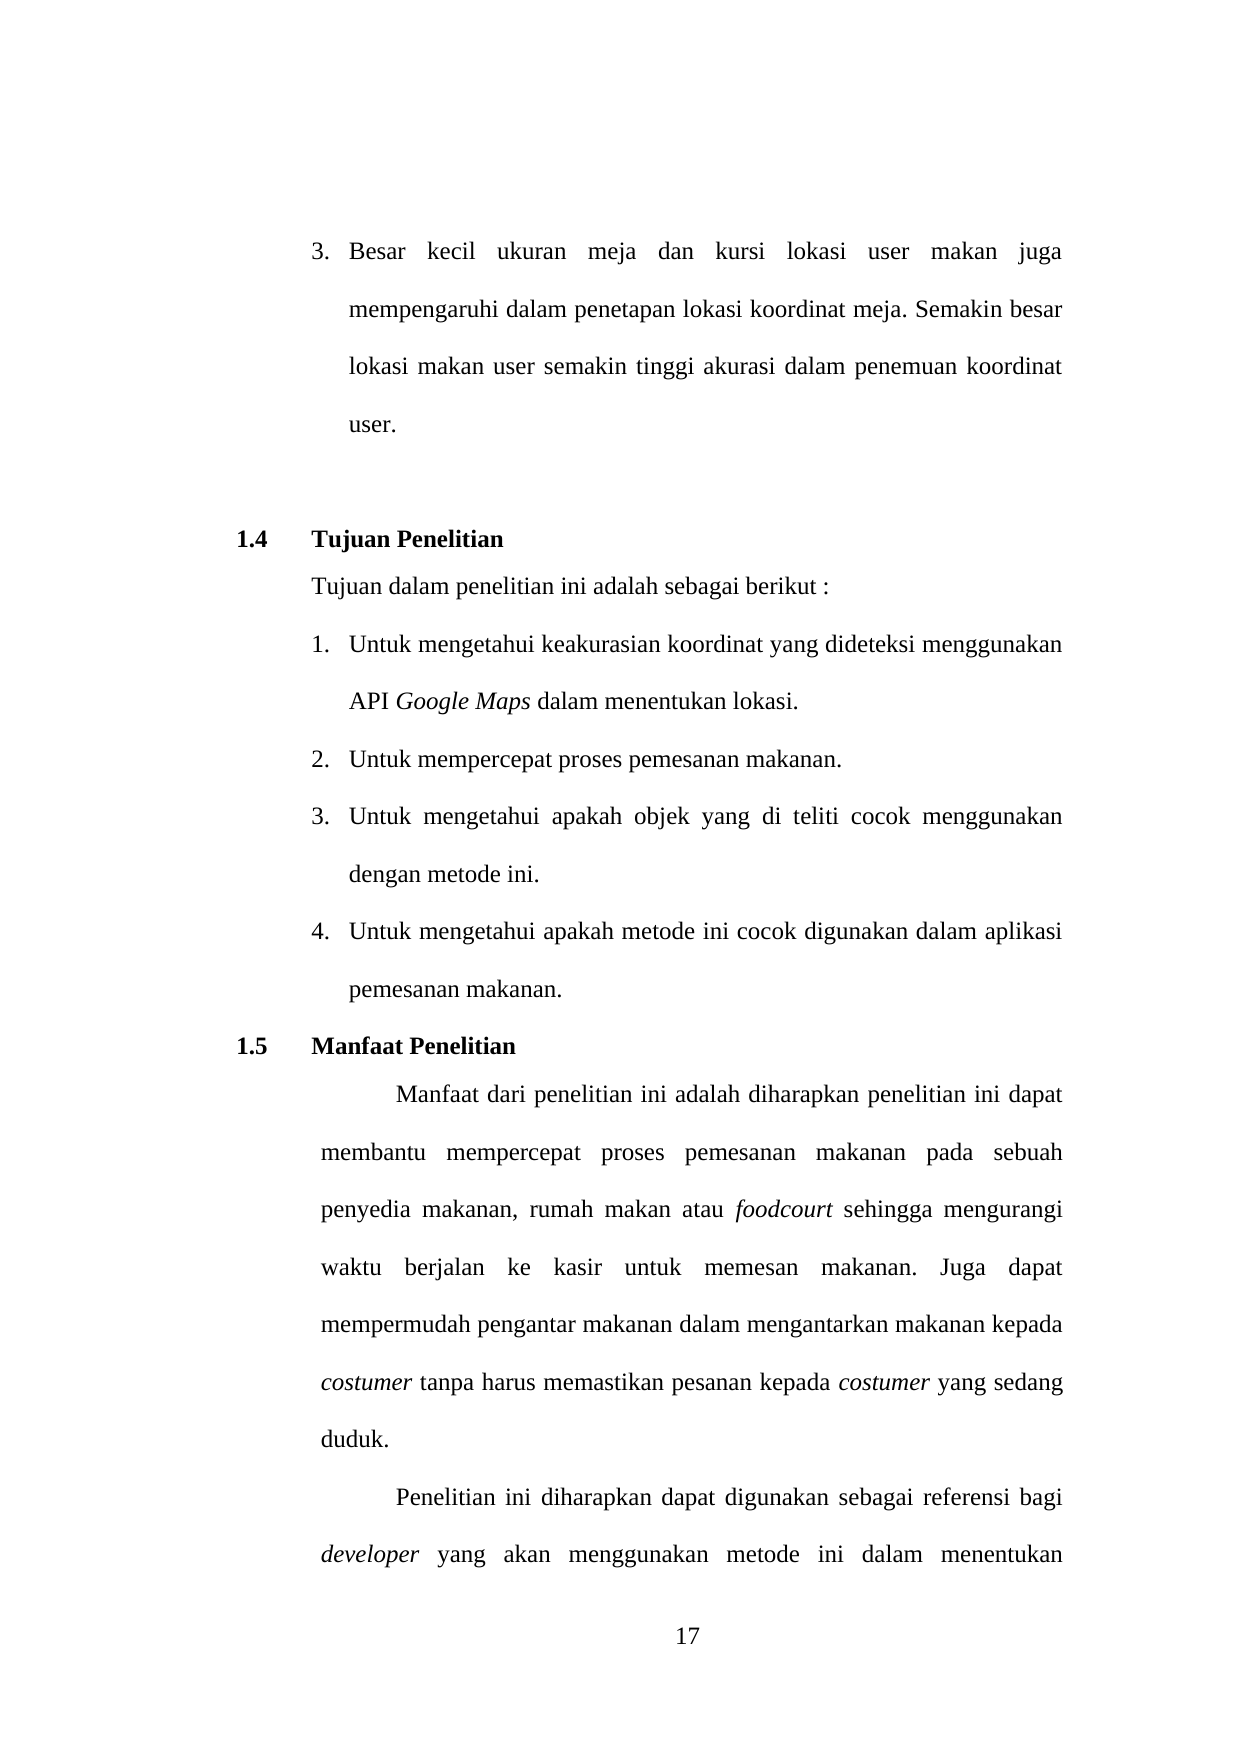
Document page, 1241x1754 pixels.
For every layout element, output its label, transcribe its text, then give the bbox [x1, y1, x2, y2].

text Tujuan dalam penelitian ini adalah sebagai berikut : [236, 571, 1063, 600]
list Untuk mengetahui keakurasian koordinat yang dideteksi menggunakan API Google Maps dalam menentukan lokasi. [311, 629, 1063, 715]
text Tujuan Penelitian [236, 524, 1063, 552]
list Untuk mengetahui apakah objek yang di teliti cocok menggunakan dengan metode ini. [311, 801, 1063, 888]
list Besar kecil ukuran meja dan kursi lokasi user makan juga mempengaruhi dalam penetapan lokasi koordinat meja. Semakin besar lokasi makan user semakin tinggi akurasi dalam penemuan koordinat user. [311, 236, 1063, 437]
list Untuk mengetahui apakah metode ini cocok digunakan dalam aplikasi pemesanan makanan. [311, 916, 1063, 1003]
list Untuk mempercepat proses pemesanan makanan. [311, 744, 1063, 773]
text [321, 1482, 1063, 1568]
text Manfaat dari penelitian ini adalah diharapkan penelitian ini dapat membantu mempercepat proses pemesanan makanan pada sebuah penyedia makanan, rumah makan atau foodcourt sehingga mengurangi waktu berjalan ke kasir untuk memesan makanan. Juga dapat mempermudah pengantar makanan dalam mengantarkan makanan kepada costumer tanpa harus memastikan pesanan kepada costumer yang sedang duduk. [321, 1079, 1063, 1453]
text Manfaat Penelitian [236, 1031, 1063, 1060]
